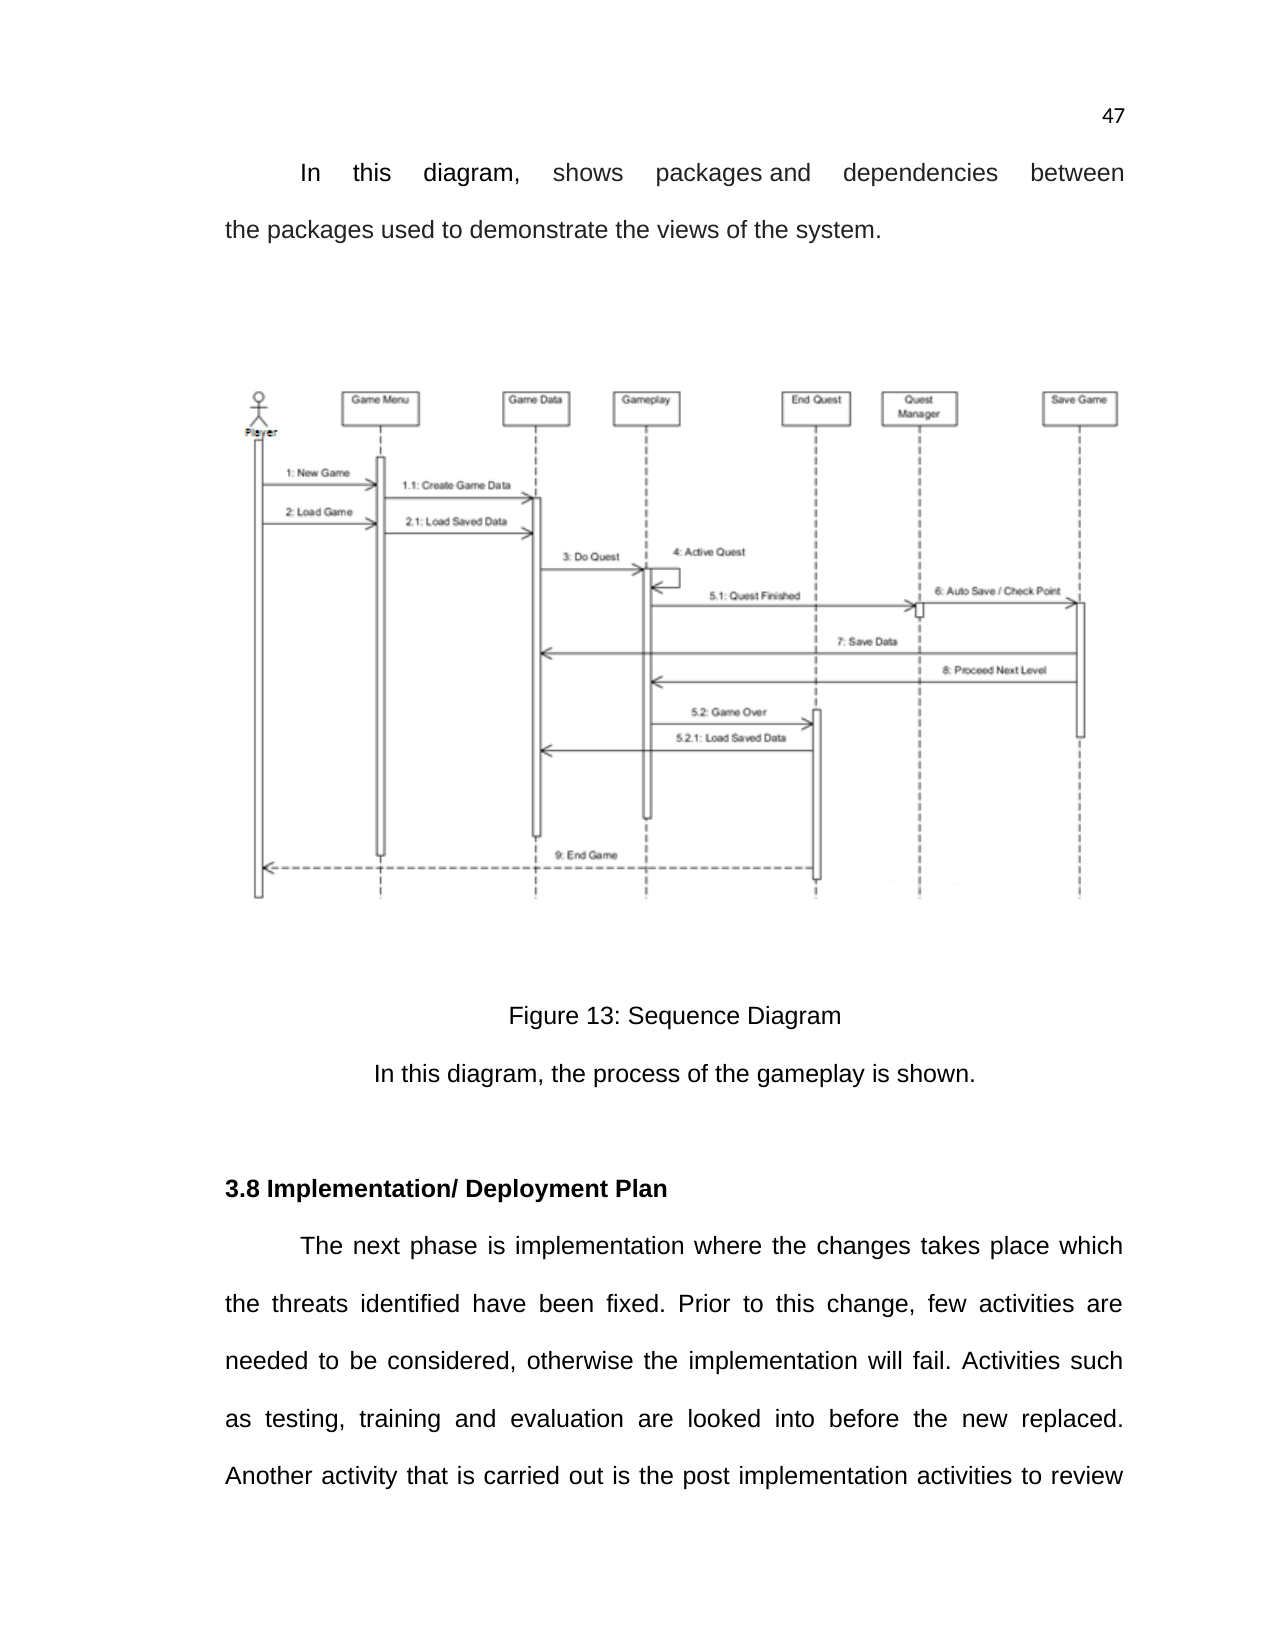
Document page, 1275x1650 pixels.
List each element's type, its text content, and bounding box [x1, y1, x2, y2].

text In this diagram, shows packages and dependencies between the packages used to demonstrate the views of the system. [225, 158, 1125, 244]
text Figure 13: Sequence Diagram [225, 1001, 1125, 1030]
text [225, 1231, 1125, 1490]
text 3.8 Implementation/ Deployment Plan [225, 1174, 1125, 1203]
text In this diagram, the process of the gameplay is shown. [225, 1059, 1125, 1088]
picture [225, 387, 1125, 916]
